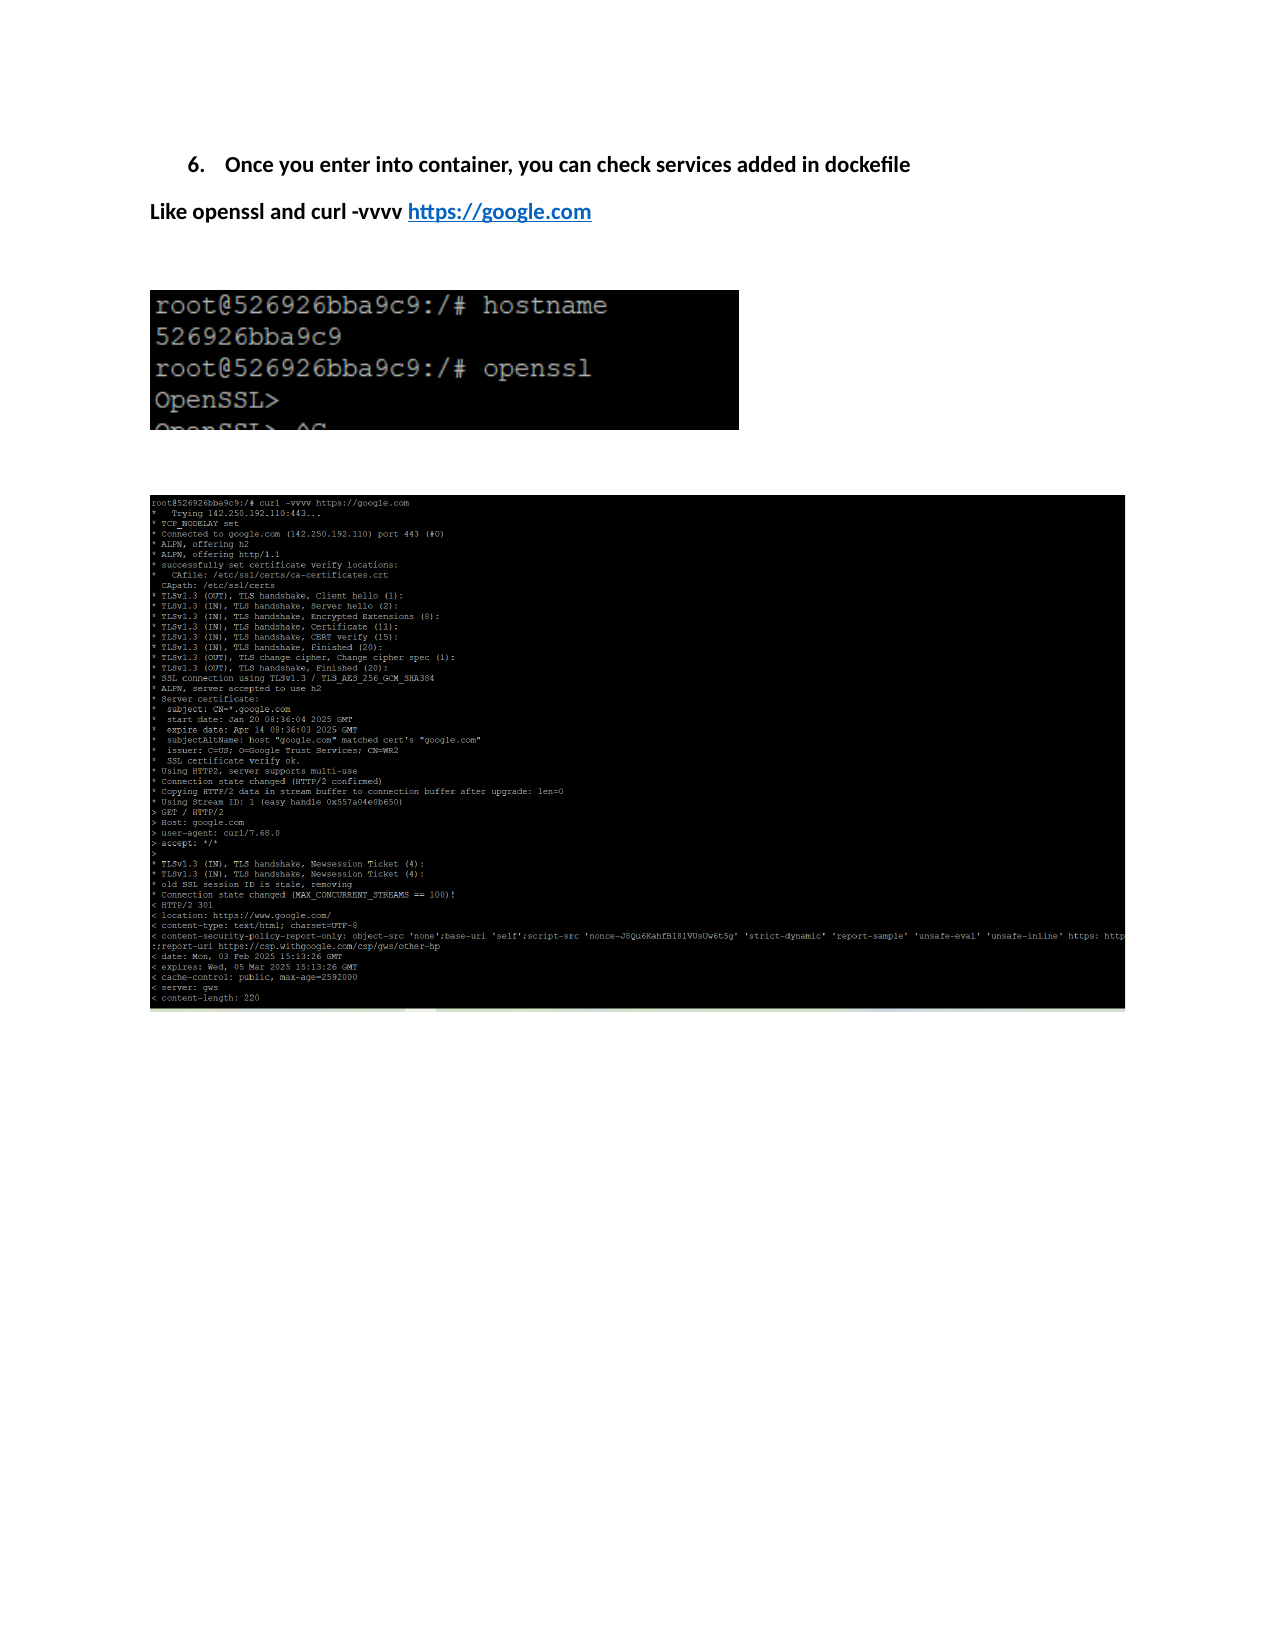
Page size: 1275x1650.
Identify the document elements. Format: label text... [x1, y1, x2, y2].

picture [150, 495, 1125, 1012]
picture [150, 290, 739, 430]
text Like openssl and curl -vvvv https://google.com [150, 197, 1125, 225]
list Once you enter into container, you can check services added in dockefile [187, 150, 1125, 178]
